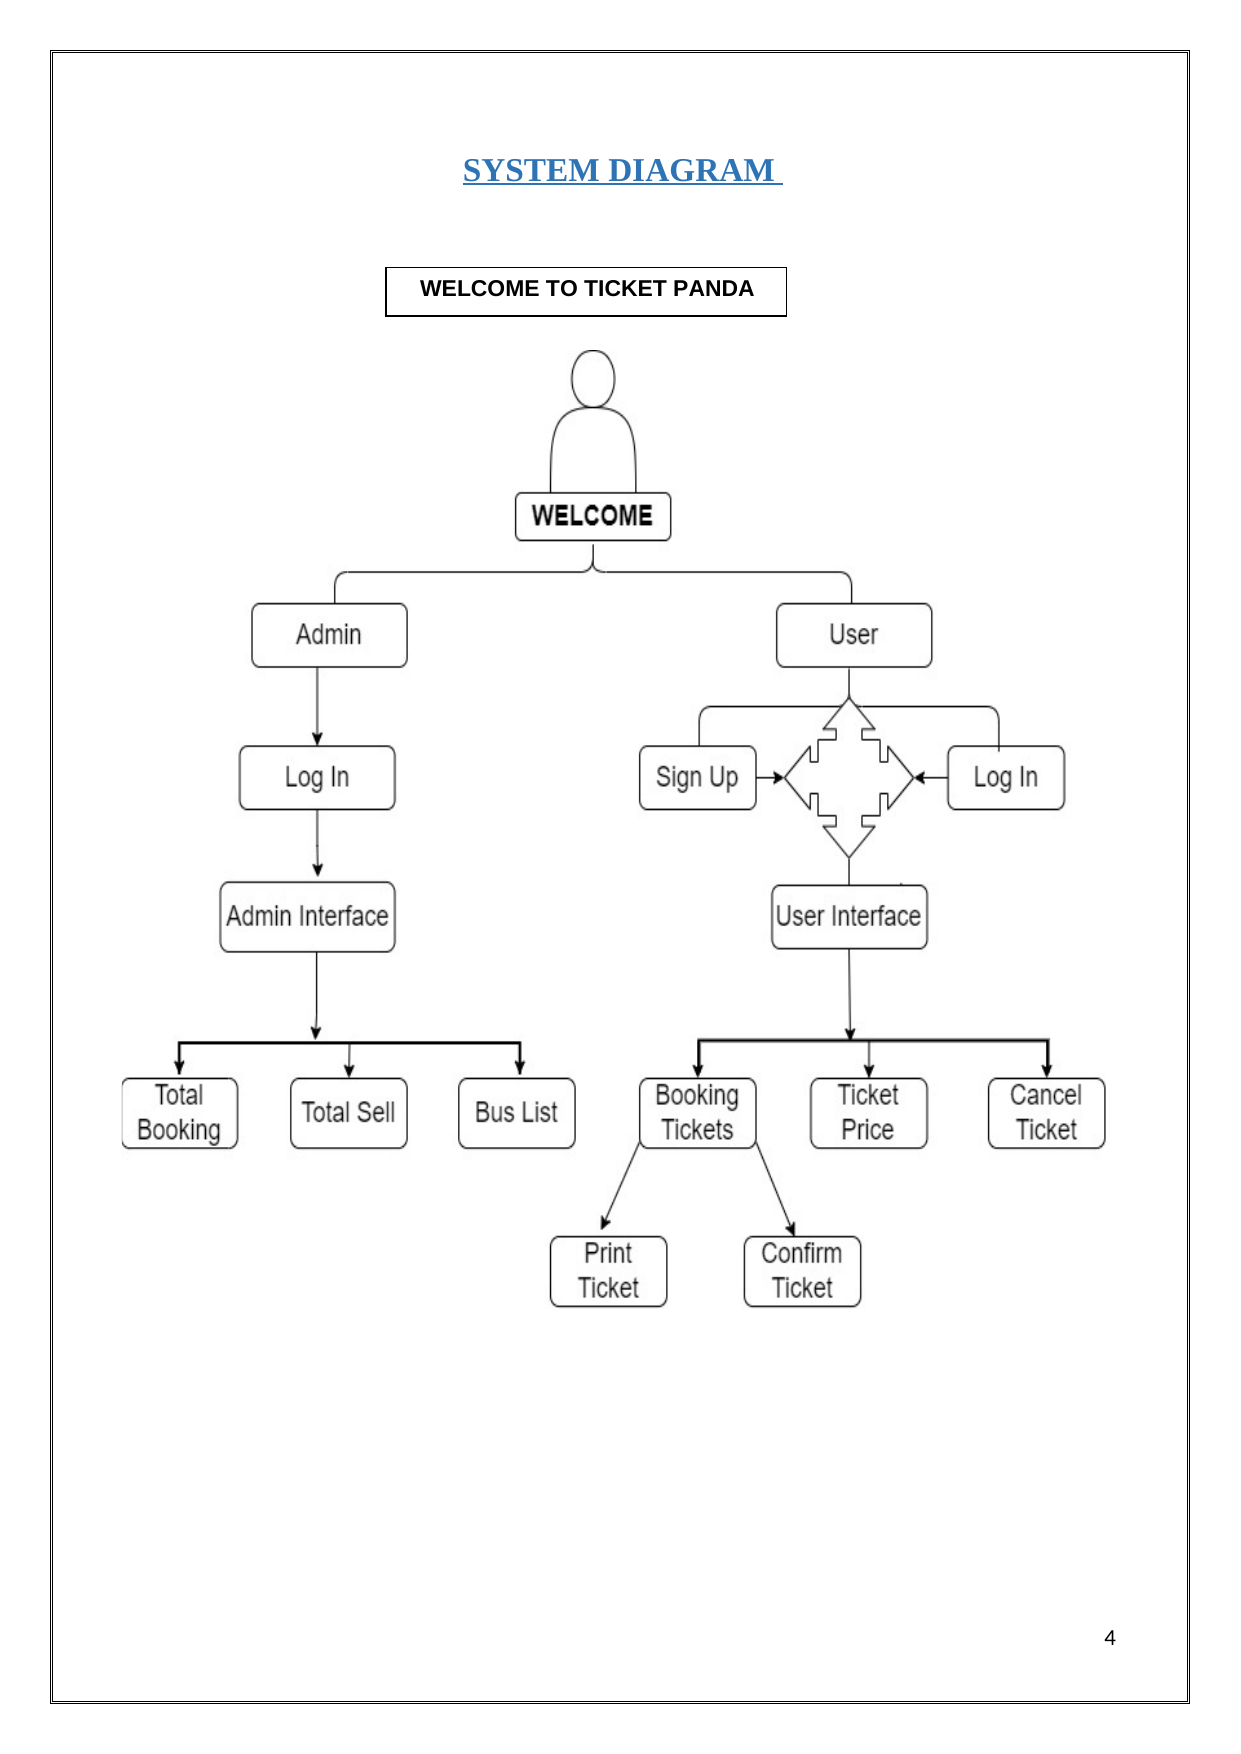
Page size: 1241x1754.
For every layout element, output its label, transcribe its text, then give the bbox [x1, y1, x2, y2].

picture [121, 350, 1107, 1309]
text SYSTEM DIAGRAM [122, 150, 1116, 188]
